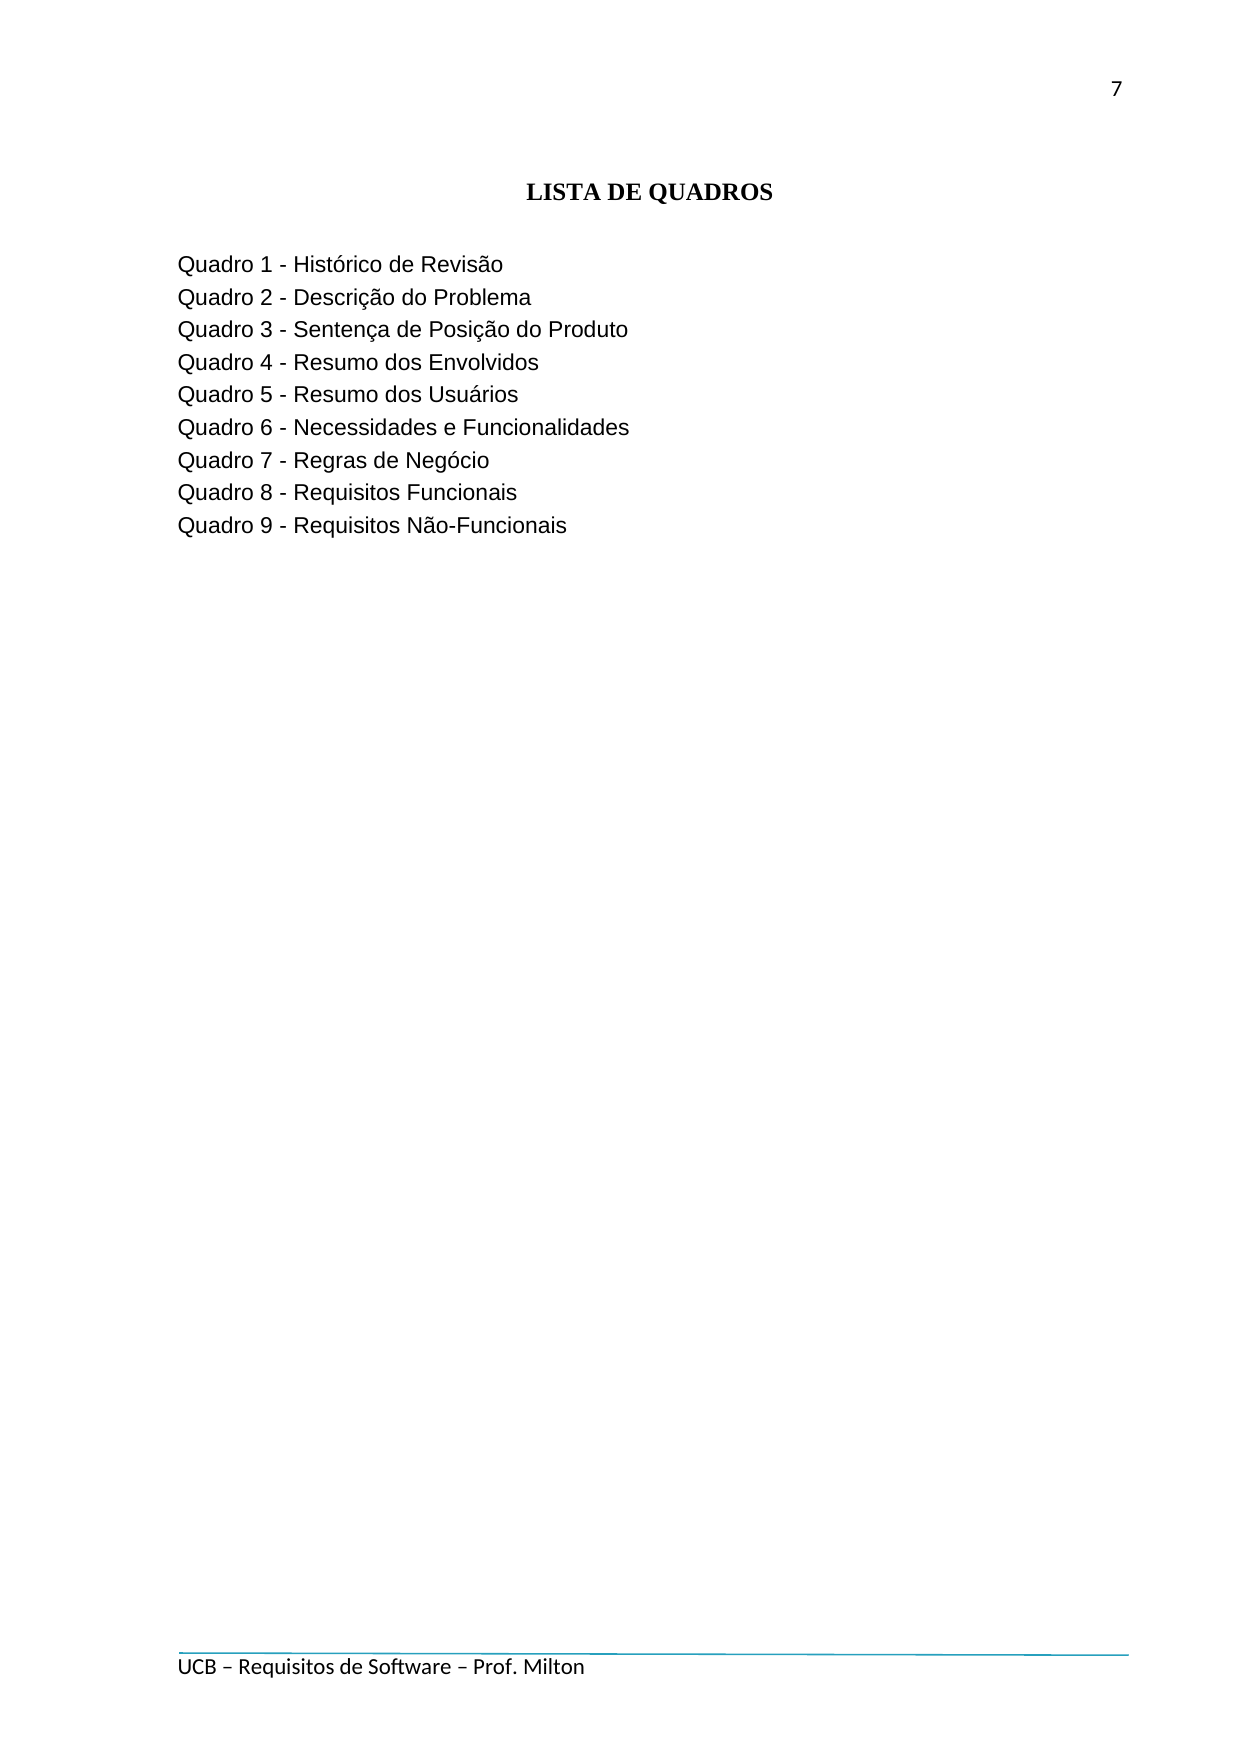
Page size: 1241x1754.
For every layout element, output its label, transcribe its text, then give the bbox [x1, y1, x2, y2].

text LISTA DE QUADROS [177, 177, 1122, 206]
